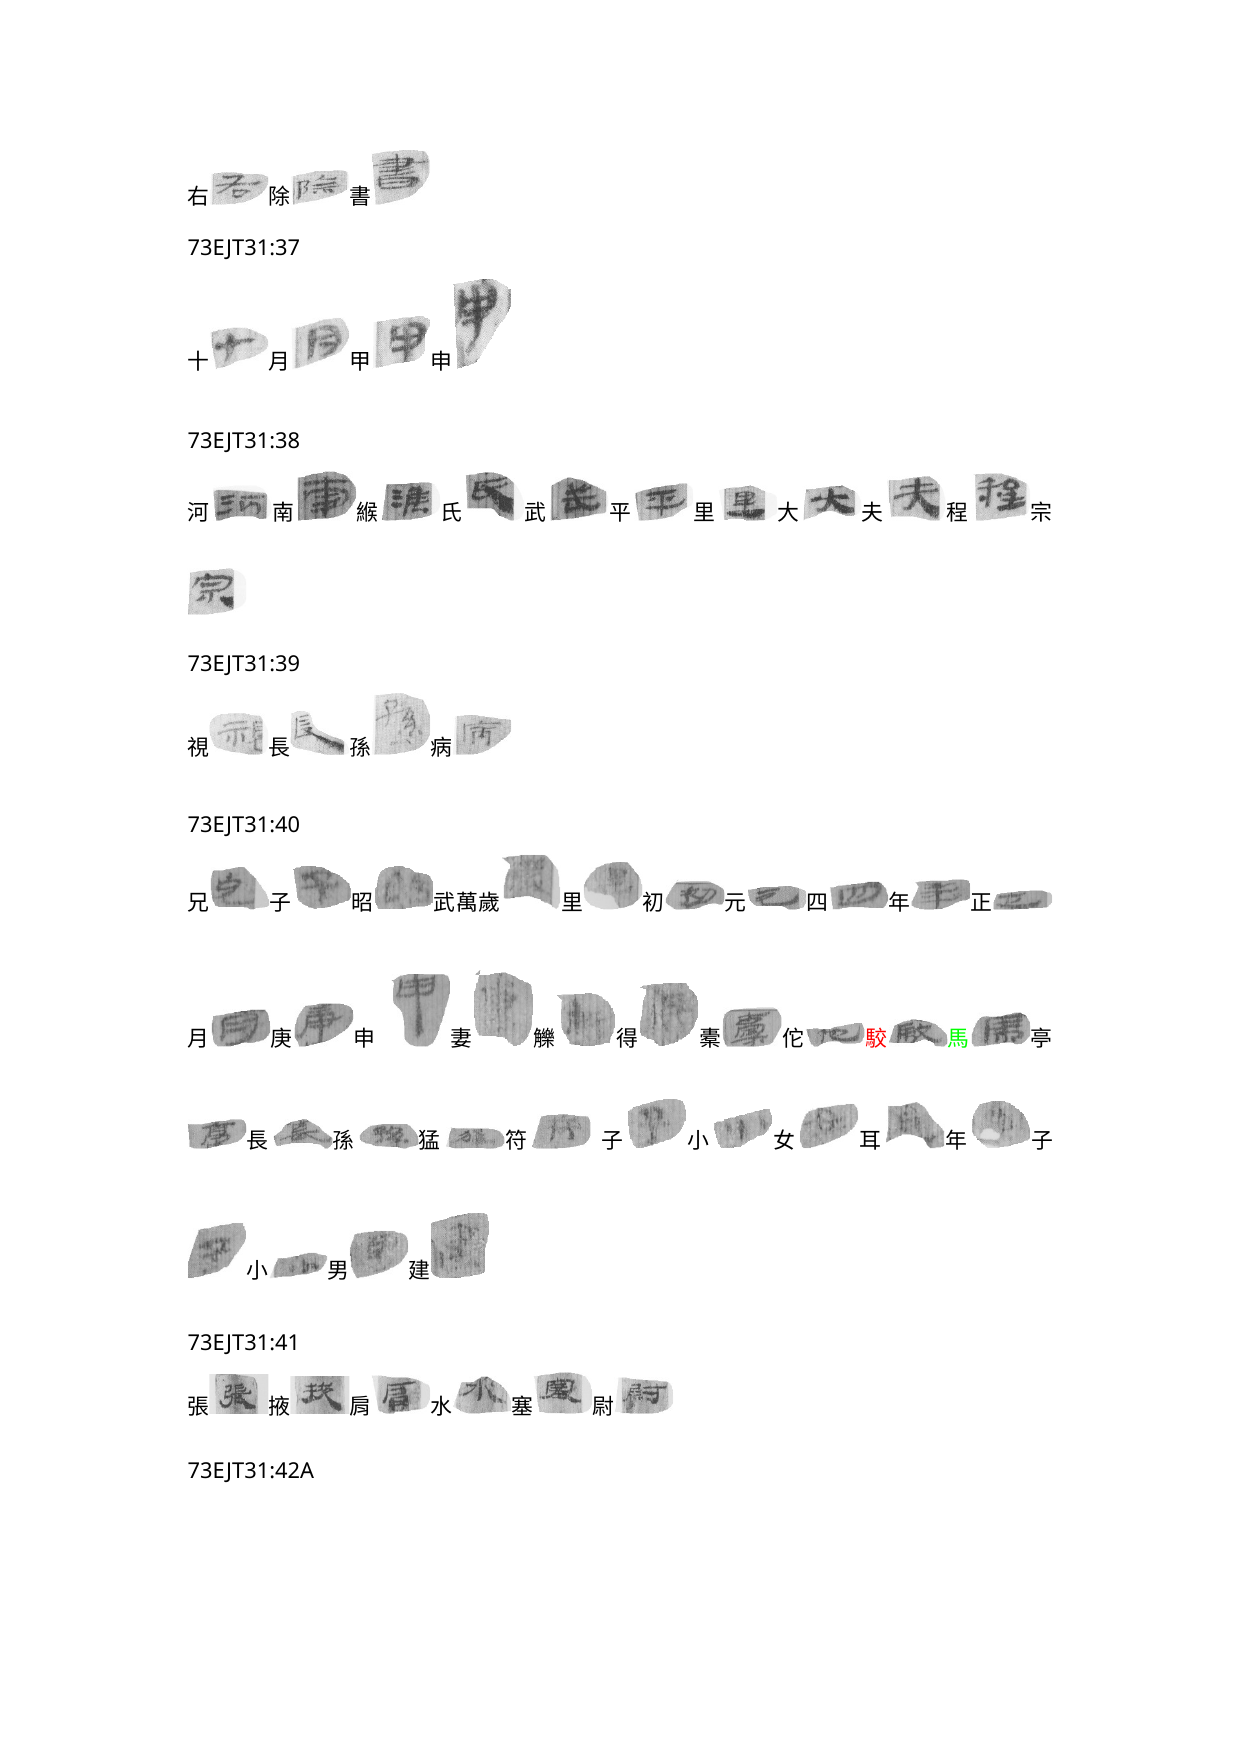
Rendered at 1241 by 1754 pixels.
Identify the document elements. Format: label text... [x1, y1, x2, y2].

picture [371, 693, 431, 755]
picture [187, 568, 247, 615]
picture [374, 866, 434, 910]
picture [501, 854, 561, 910]
picture [371, 315, 431, 370]
picture [268, 1252, 328, 1279]
picture [349, 1230, 409, 1279]
picture [430, 1212, 490, 1279]
picture [187, 1119, 247, 1149]
picture [371, 1375, 431, 1414]
picture [209, 172, 269, 205]
picture [614, 1377, 674, 1414]
picture [533, 1372, 593, 1414]
picture [583, 862, 643, 910]
text 73EJT31:41 [187, 1326, 1053, 1358]
picture [634, 483, 694, 521]
picture [713, 1108, 773, 1149]
text 73EJT31:40 [187, 807, 1053, 840]
picture [722, 1007, 782, 1047]
picture [445, 1127, 505, 1149]
picture [209, 1374, 269, 1414]
picture [971, 473, 1031, 521]
picture [799, 1103, 859, 1149]
picture [805, 1023, 865, 1047]
picture [210, 867, 270, 910]
picture [829, 881, 889, 910]
picture [911, 879, 971, 910]
text 視長孫病 [187, 694, 1053, 791]
picture [639, 982, 699, 1047]
picture [718, 485, 778, 521]
picture [290, 170, 350, 205]
picture [802, 485, 862, 521]
picture [465, 472, 525, 521]
picture [452, 715, 512, 755]
picture [290, 1376, 350, 1414]
picture [886, 476, 946, 521]
picture [549, 477, 609, 521]
picture [531, 1114, 591, 1149]
picture [209, 327, 269, 370]
picture [290, 317, 350, 370]
picture [290, 711, 350, 755]
picture [187, 1222, 247, 1279]
picture [391, 974, 450, 1047]
picture [292, 865, 352, 910]
text 兄子昭武萬歲里初元四年正月庚申 妻觻得橐佗駮馬亭長孫猛符 子小女耳年子小男建 [187, 855, 1053, 1310]
text 73EJT31:39 [187, 647, 1053, 679]
picture [273, 1119, 333, 1149]
text 73EJT31: [187, 1454, 1053, 1486]
picture [294, 1003, 354, 1047]
picture [665, 879, 725, 910]
picture [993, 890, 1053, 910]
picture [209, 713, 269, 755]
picture [971, 1100, 1031, 1149]
picture [297, 471, 357, 521]
picture [371, 150, 431, 205]
text 河南緱氏武平里大夫程宗 [187, 471, 1053, 634]
picture [747, 886, 807, 910]
picture [359, 1124, 419, 1149]
picture [556, 992, 616, 1047]
picture [452, 1376, 512, 1414]
text 右除書 [187, 150, 1053, 215]
picture [627, 1098, 687, 1149]
text 73EJT31:38 [187, 424, 1053, 457]
picture [473, 968, 533, 1047]
text 十月甲申 [187, 278, 1053, 408]
text 73EJT31:37 [187, 231, 1053, 263]
picture [212, 485, 272, 521]
picture [211, 1009, 271, 1047]
picture [888, 1019, 948, 1047]
picture [452, 278, 512, 370]
picture [971, 1012, 1031, 1047]
text 張掖肩水塞尉 [187, 1373, 1053, 1438]
picture [381, 482, 441, 521]
picture [885, 1102, 945, 1149]
